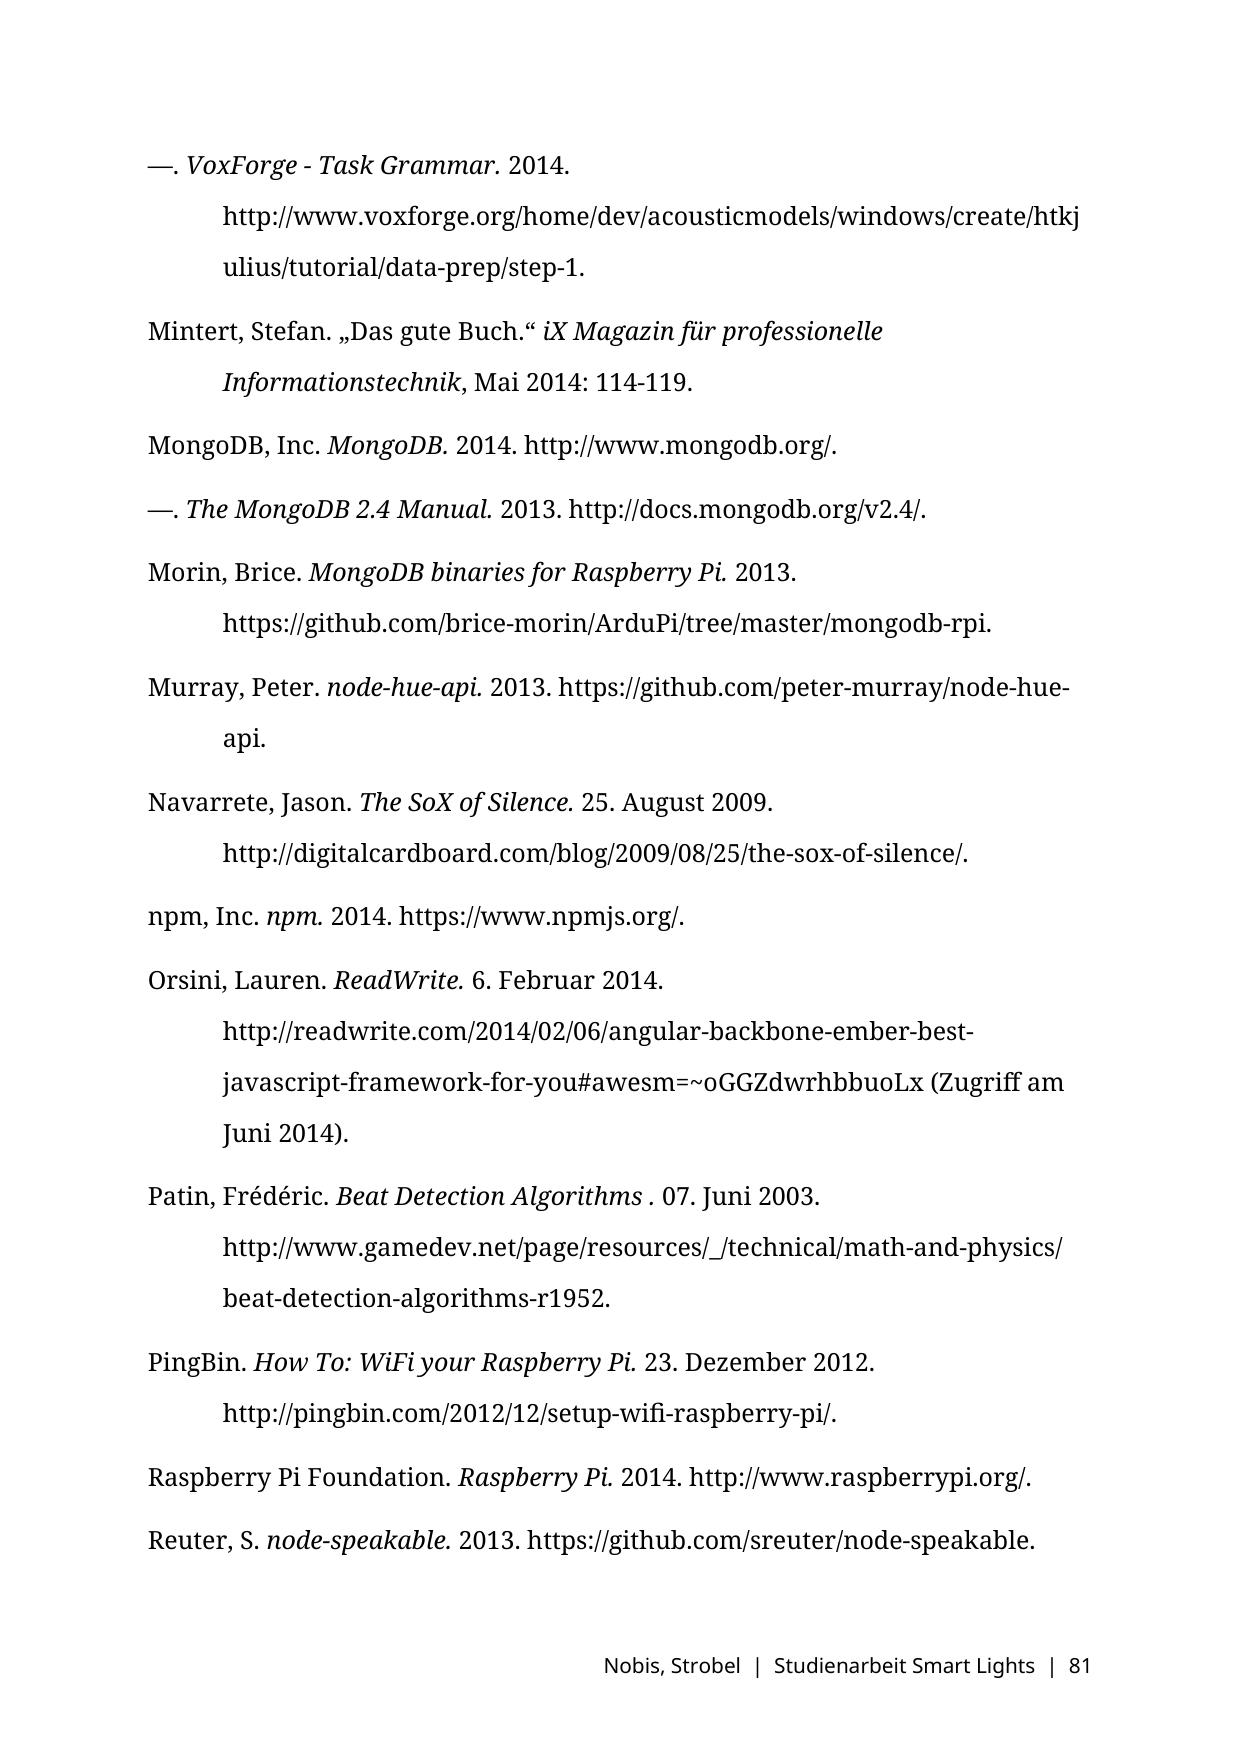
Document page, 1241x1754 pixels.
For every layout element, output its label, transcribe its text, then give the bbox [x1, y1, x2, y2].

text Mintert, Stefan. „Das gute Buch.“ iX Magazin für professionelle Informationstechnik, Mai 2014: 114-119. [148, 313, 1092, 398]
text Murray, Peter. node-hue-api. 2013. https://github.com/peter-murray/node-hue-api. [148, 669, 1092, 755]
text Raspberry Pi Foundation. Raspberry Pi. 2014. http://www.raspberrypi.org/. [148, 1459, 1092, 1493]
text —. VoxForge - Task Grammar. 2014. http://www.voxforge.org/home/dev/acousticmodels/windows/create/htkjulius/tutorial/data-prep/step-1. [148, 148, 1092, 284]
text —. The MongoDB 2.4 Manual. 2013. http://docs.mongodb.org/v2.4/. [148, 491, 1092, 526]
text Navarrete, Jason. The SoX of Silence. 25. August 2009. http://digitalcardboard.com/blog/2009/08/25/the-sox-of-silence/. [148, 784, 1092, 869]
text Morin, Brice. MongoDB binaries for Raspberry Pi. 2013. https://github.com/brice-morin/ArduPi/tree/master/mongodb-rpi. [148, 555, 1092, 640]
text PingBin. How To: WiFi your Raspberry Pi. 23. Dezember 2012. http://pingbin.com/2012/12/setup-wifi-raspberry-pi/. [148, 1344, 1092, 1430]
text Patin, Frédéric. Beat Detection Algorithms . 07. Juni 2003. http://www.gamedev.net/page/resources/_/technical/math-and-physics/beat-detection-algorithms-r1952. [148, 1179, 1092, 1315]
text npm, Inc. npm. 2014. https://www.npmjs.org/. [148, 899, 1092, 933]
text Reuter, S. node-speakable. 2013. https://github.com/sreuter/node-speakable. [148, 1523, 1092, 1557]
text Orsini, Lauren. ReadWrite. 6. Februar 2014. http://readwrite.com/2014/02/06/angular-backbone-ember-best-javascript-framework-for-you#awesm=~oGGZdwrhbbuoLx (Zugriff am Juni 2014). [148, 962, 1092, 1149]
text MongoDB, Inc. MongoDB. 2014. http://www.mongodb.org/. [148, 428, 1092, 462]
